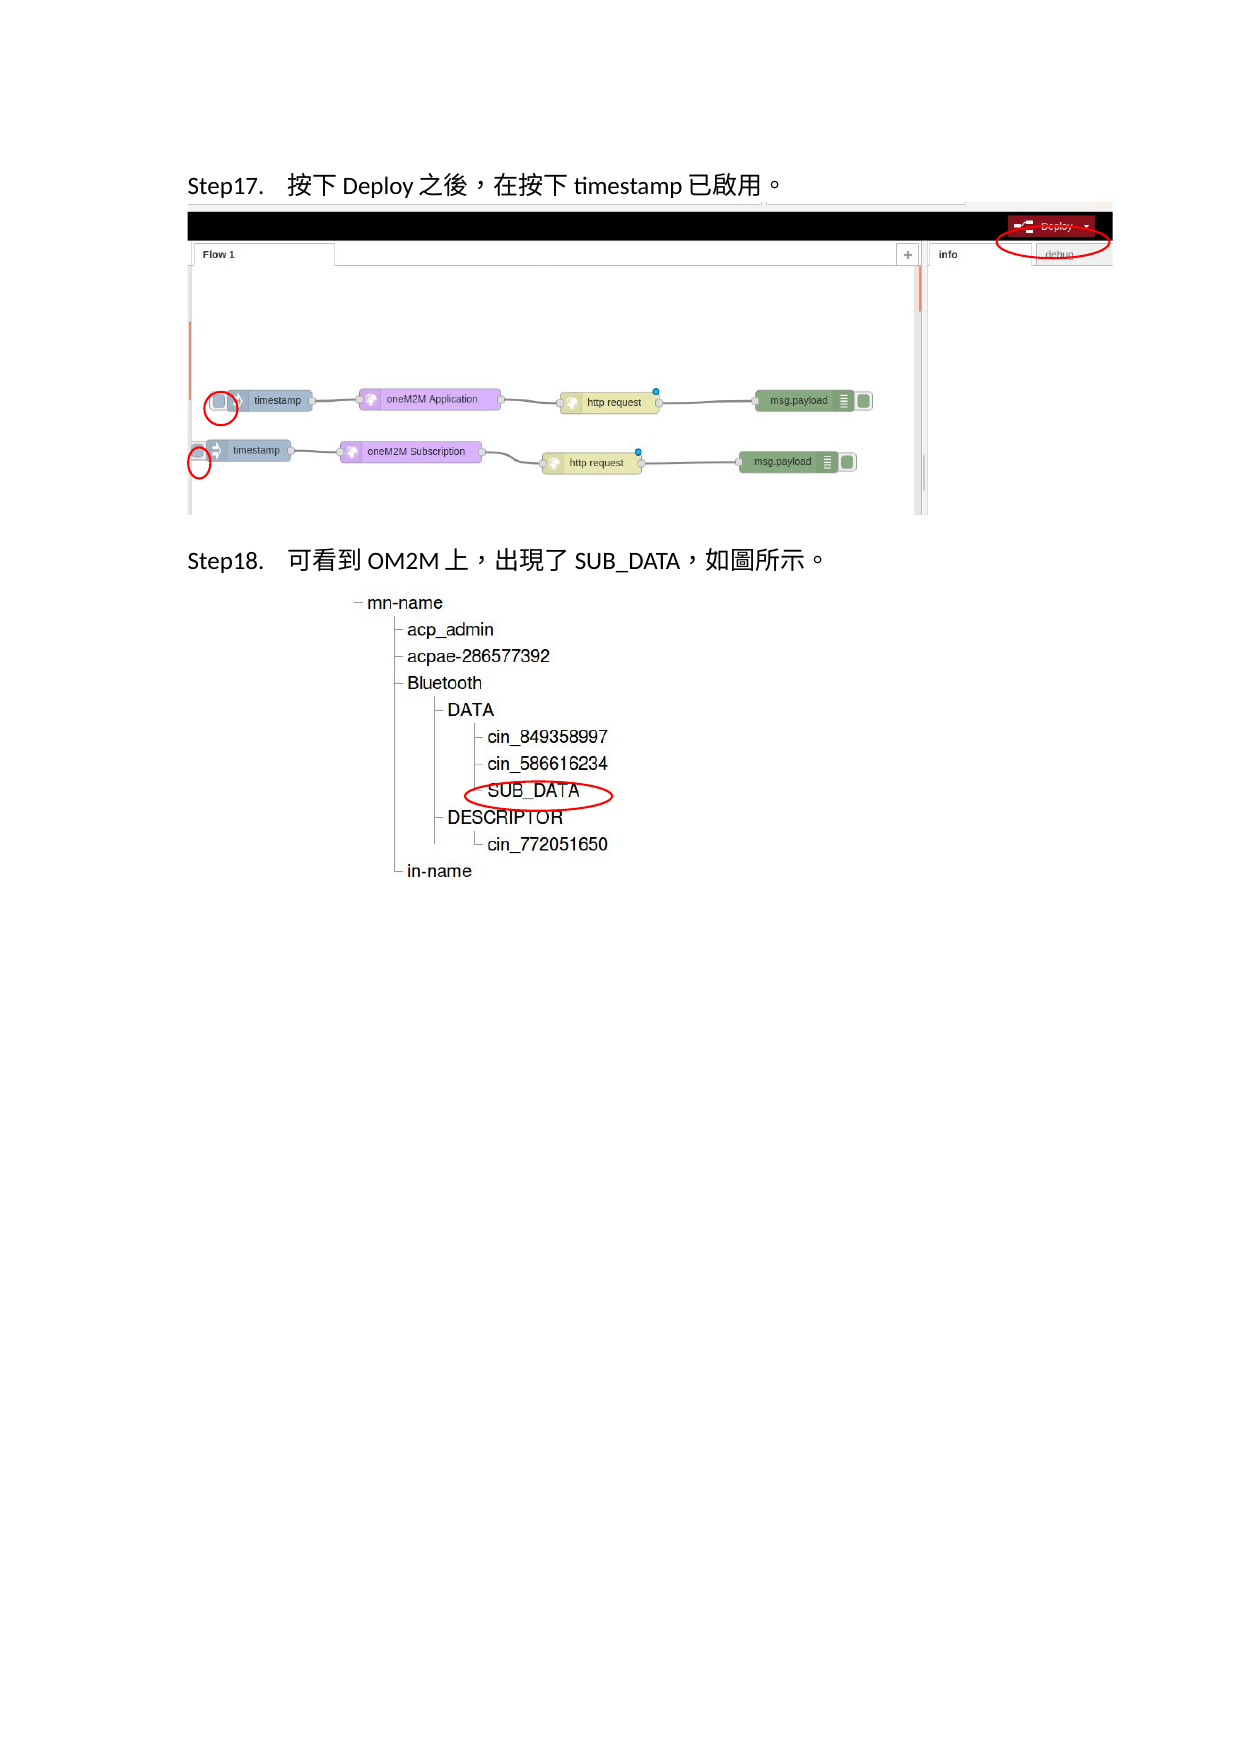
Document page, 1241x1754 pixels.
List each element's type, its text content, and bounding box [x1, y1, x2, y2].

text Step17. 按下Deploy之後，在按下timestamp已啟用。 [187, 164, 1053, 202]
text Step18. 可看到OM2M上，出現了SUB_DATA，如圖所示。 [187, 539, 1053, 577]
picture [190, 449, 209, 477]
picture [187, 202, 1113, 515]
picture [341, 577, 899, 936]
